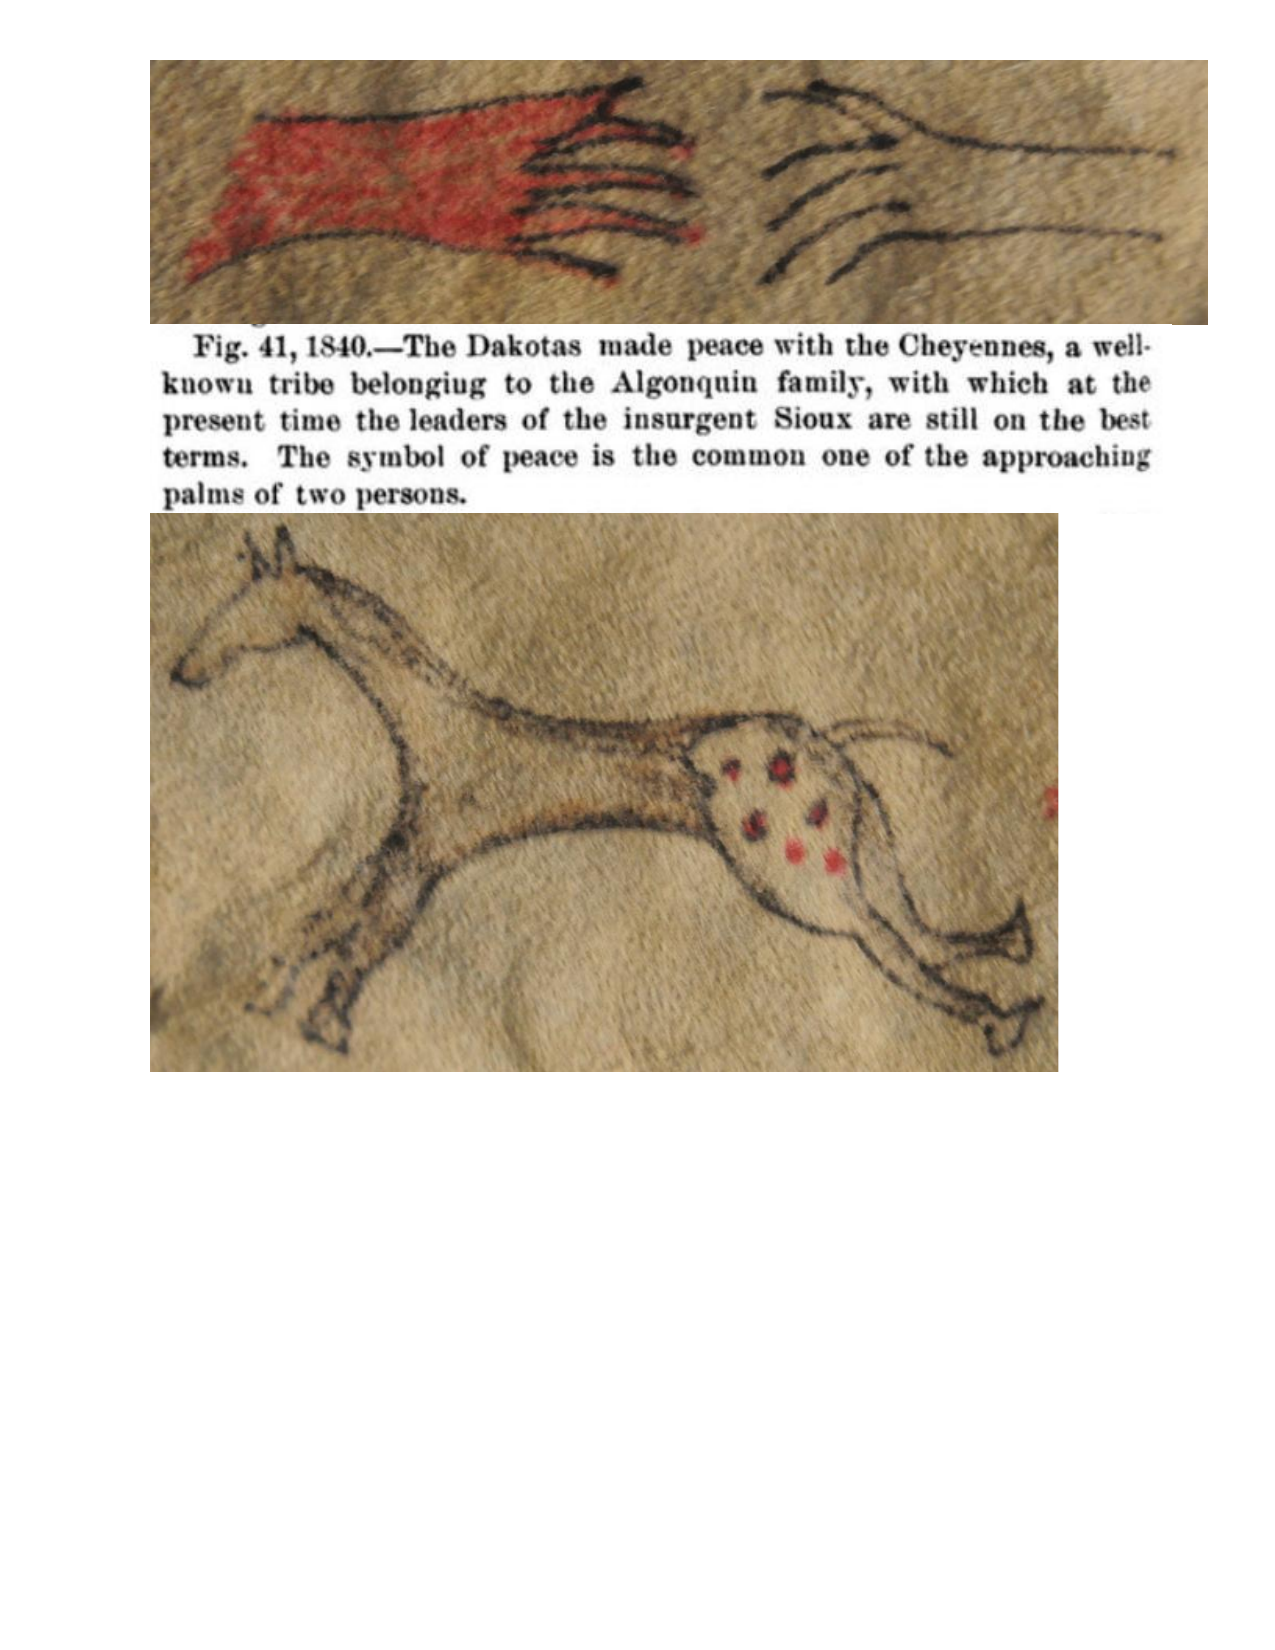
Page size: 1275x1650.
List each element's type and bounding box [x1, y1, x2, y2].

picture [150, 60, 1208, 1072]
